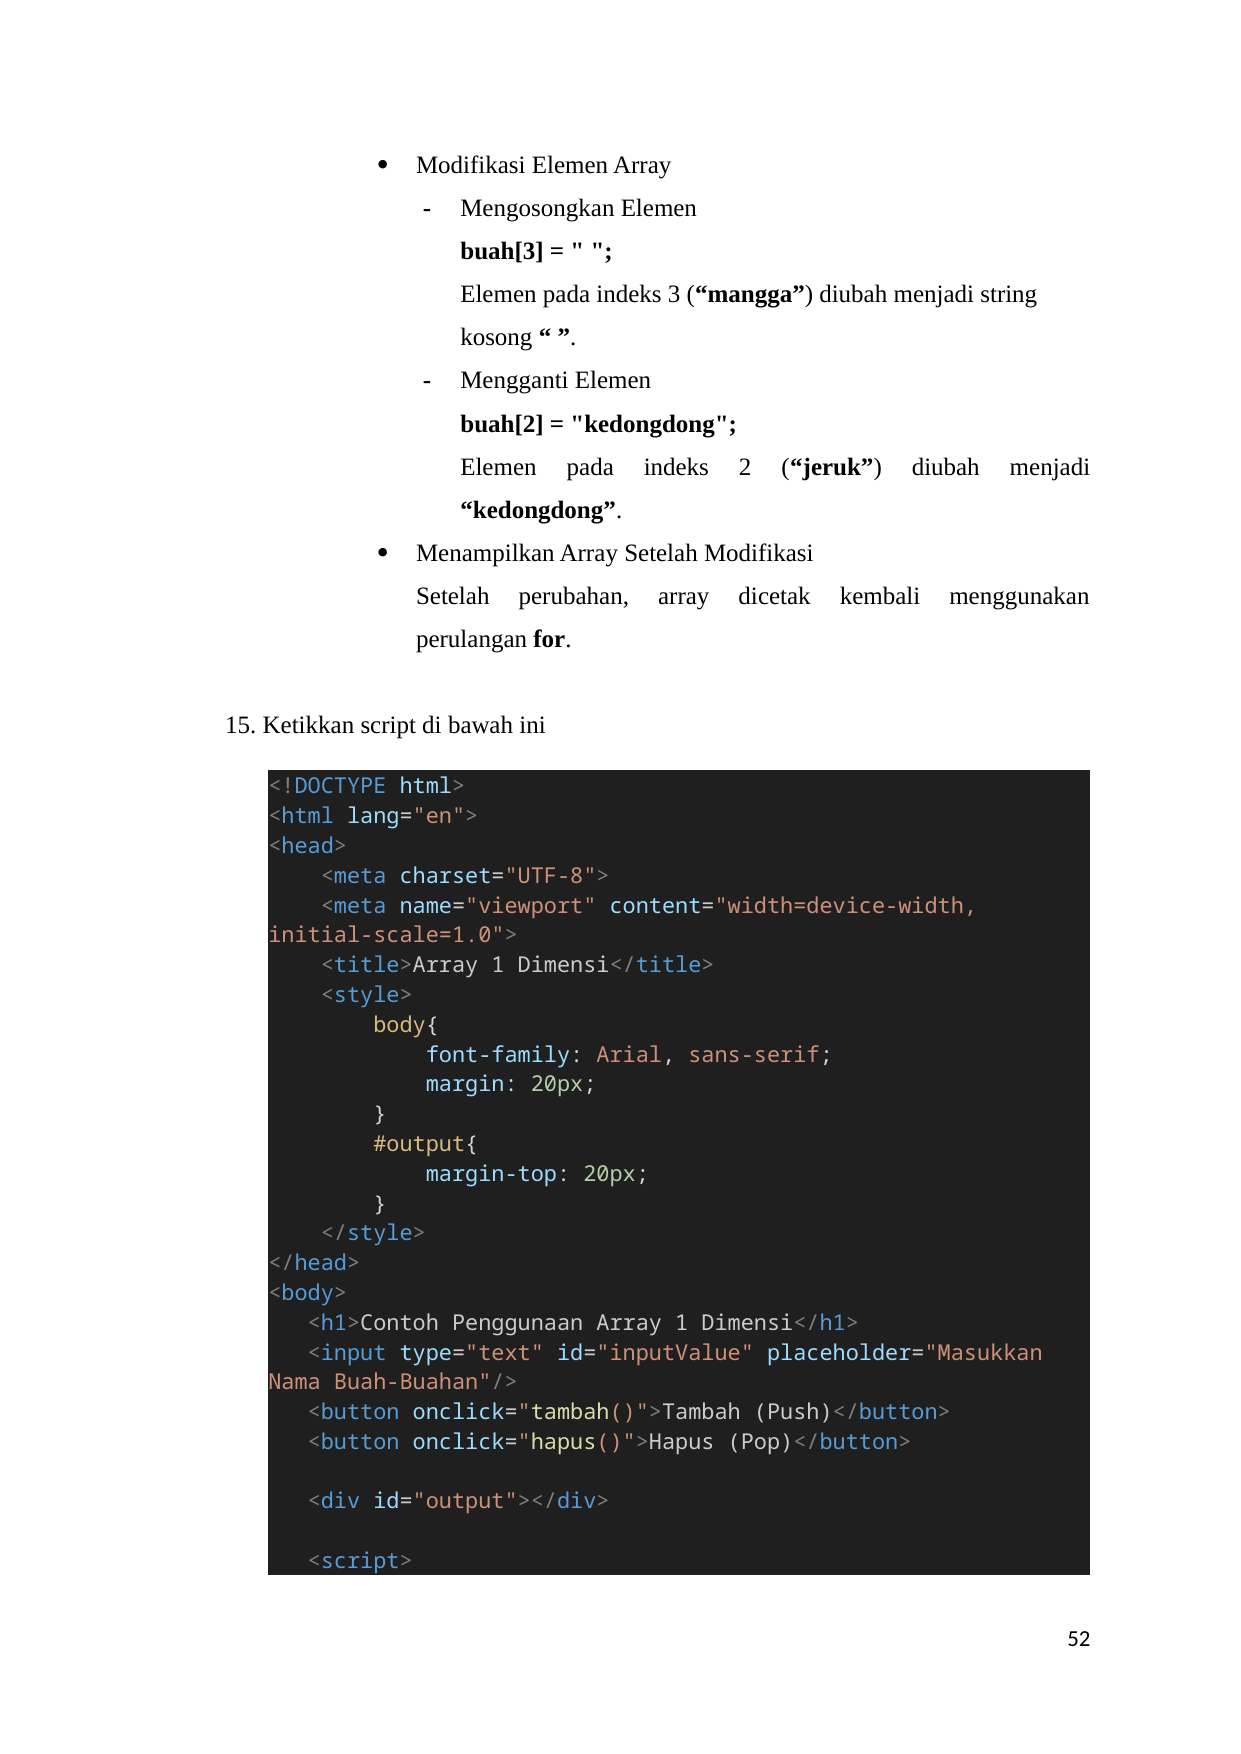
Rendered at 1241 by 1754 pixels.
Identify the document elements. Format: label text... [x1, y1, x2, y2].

list buah[3] = " "; Elemen pada indeks 3 (“mangga”) diubah menjadi string kosong “ ”. [460, 236, 1090, 351]
text <button onclick="tambah()">Tambah (Push)</button> [268, 1396, 1090, 1426]
list Menampilkan Array Setelah Modifikasi [378, 538, 1090, 567]
list Mengosongkan Elemen [423, 193, 1090, 222]
text <style> [268, 979, 1090, 1009]
text font-family: Arial, sans-serif; [268, 1038, 1090, 1068]
text <html lang="en"> [268, 800, 1090, 830]
text } [268, 1098, 1090, 1128]
list Mengganti Elemen [423, 366, 1090, 394]
text <!DOCTYPE html> [268, 770, 1090, 800]
text <body> [268, 1277, 1090, 1307]
text <head> [268, 830, 1090, 860]
text } [268, 1187, 1090, 1217]
text <input type="text" id="inputValue" placeholder="Masukkan Nama Buah-Buahan"/> [268, 1336, 1090, 1396]
text <meta name="viewport" content="width=device-width, initial-scale=1.0"> [268, 889, 1090, 949]
text <div id="output"></div> [268, 1485, 1090, 1515]
text <meta charset="UTF-8"> [268, 860, 1090, 889]
text </style> [268, 1217, 1090, 1247]
list buah[2] = "kedongdong"; [460, 409, 1090, 437]
text #output{ [268, 1128, 1090, 1158]
list Setelah perubahan, array dicetak kembali menggunakan perulangan for. [416, 581, 1090, 653]
list Elemen pada indeks 2 (“jeruk”) diubah menjadi “kedongdong”. [460, 452, 1090, 524]
list Modifikasi Elemen Array [378, 150, 1090, 179]
text body{ [268, 1009, 1090, 1038]
list Ketikkan script di bawah ini [225, 711, 1090, 739]
text <h1>Contoh Penggunaan Array 1 Dimensi</h1> [268, 1307, 1090, 1336]
text <title>Array 1 Dimensi</title> [268, 949, 1090, 979]
text <script> [268, 1545, 1090, 1575]
text margin-top: 20px; [268, 1158, 1090, 1187]
text <button onclick="hapus()">Hapus (Pop)</button> [268, 1426, 1090, 1456]
text </head> [268, 1247, 1090, 1277]
text margin: 20px; [268, 1068, 1090, 1098]
